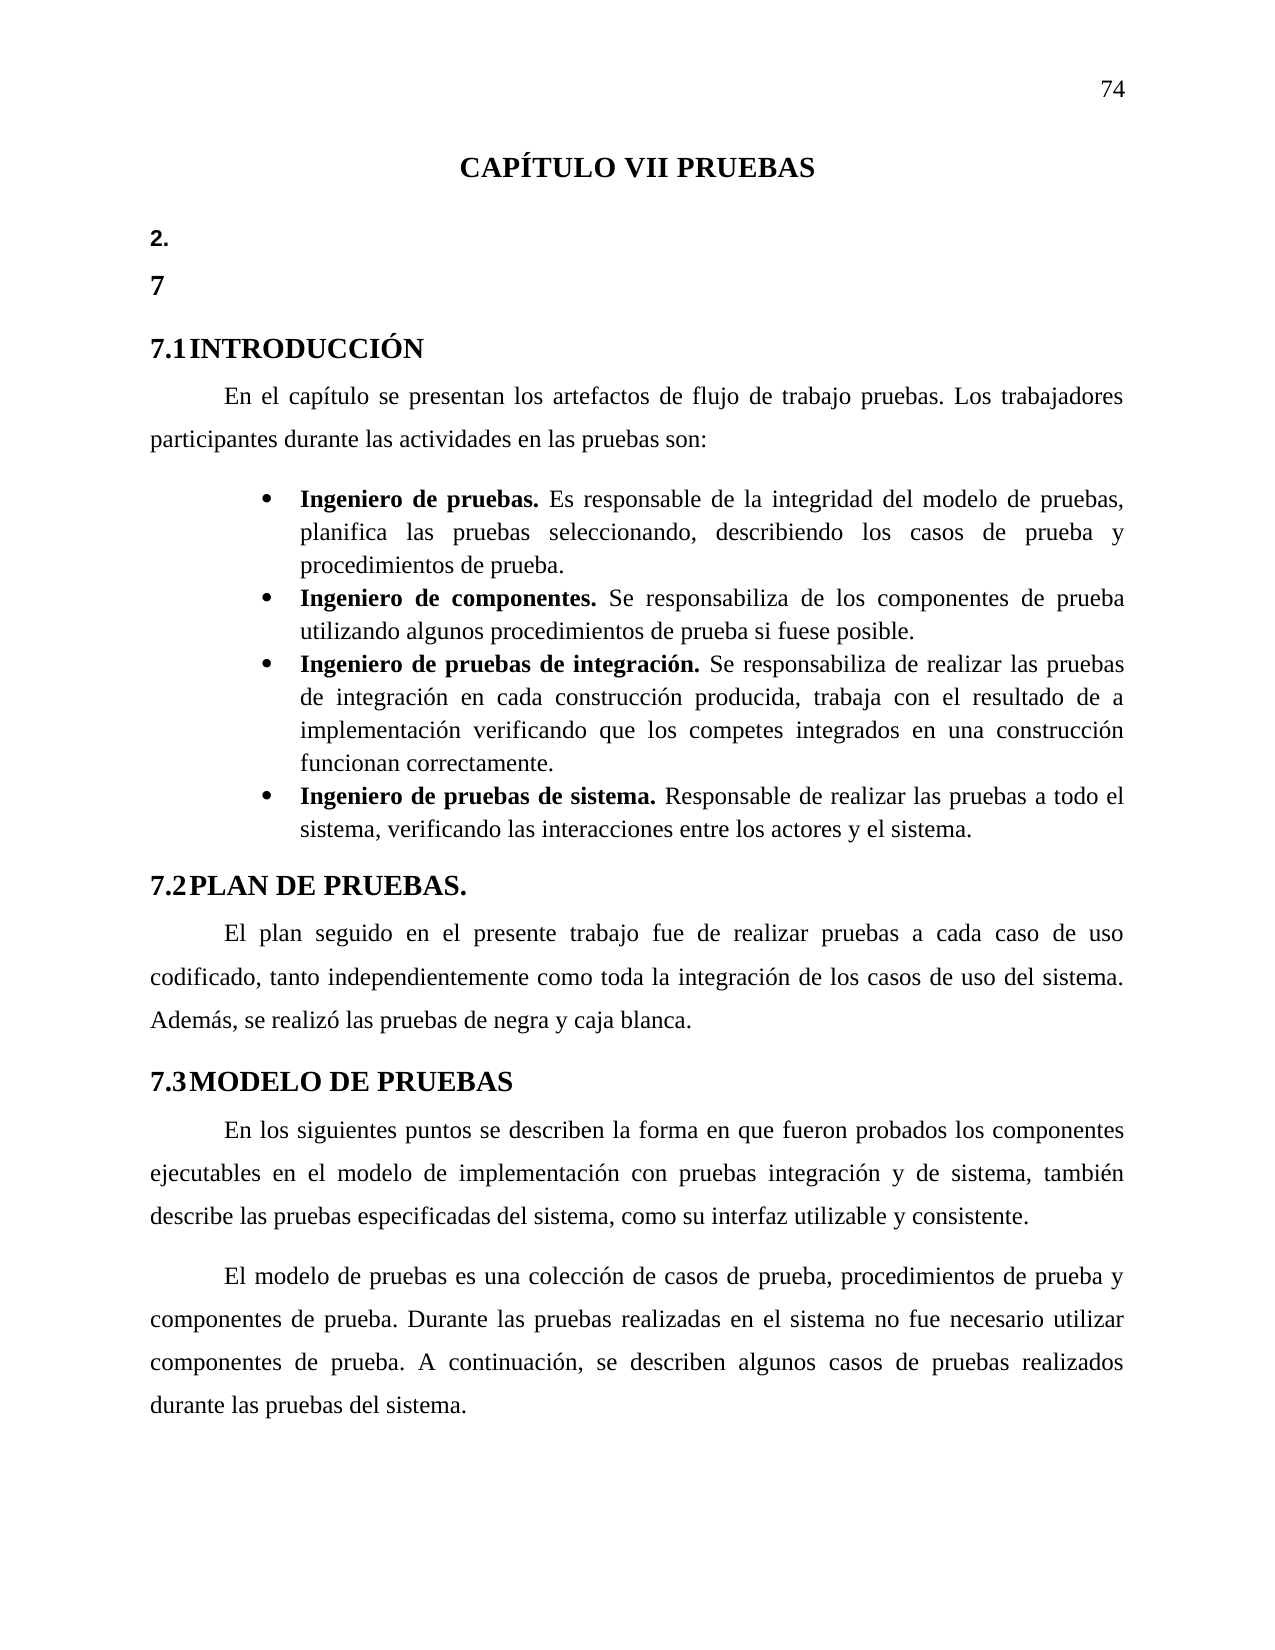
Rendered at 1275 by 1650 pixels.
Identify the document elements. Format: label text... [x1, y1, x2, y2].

list Ingeniero de pruebas de integración. Se responsabiliza de realizar las pruebas de integración en cada construcción producida, trabaja con el resultado de a implementación verificando que los competes integrados en una construcción funcionan correctamente. [262, 649, 1125, 777]
list Ingeniero de componentes. Se responsabiliza de los componentes de prueba utilizando algunos procedimientos de prueba si fuese posible. [262, 583, 1125, 645]
list Ingeniero de pruebas de sistema. Responsable de realizar las pruebas a todo el sistema, verificando las interacciones entre los actores y el sistema. [262, 781, 1125, 843]
text En el capítulo se presentan los artefactos de flujo de trabajo pruebas. Los trabajadores participantes durante las actividades en las pruebas son: [150, 381, 1125, 453]
text En los siguientes puntos se describen la forma en que fueron probados los componentes ejecutables en el modelo de implementación con pruebas integración y de sistema, también describe las pruebas especificadas del sistema, como su interfaz utilizable y consistente. [150, 1115, 1125, 1230]
subtitle PLAN DE PRUEBAS. [150, 868, 1125, 902]
subtitle CAPÍTULO VII PRUEBAS [150, 150, 1125, 183]
text El plan seguido en el presente trabajo fue de realizar pruebas a cada caso de uso codificado, tanto independientemente como toda la integración de los casos de uso del sistema. Además, se realizó las pruebas de negra y caja blanca. [150, 918, 1125, 1033]
text El modelo de pruebas es una colección de casos de prueba, procedimientos de prueba y componentes de prueba. Durante las pruebas realizadas en el sistema no fue necesario utilizar componentes de prueba. A continuación, se describen algunos casos de pruebas realizados durante las pruebas del sistema. [150, 1261, 1125, 1419]
subtitle INTRODUCCIÓN [150, 331, 1125, 364]
subtitle MODELO DE PRUEBAS [150, 1064, 1125, 1098]
list Ingeniero de pruebas. Es responsable de la integridad del modelo de pruebas, planifica las pruebas seleccionando, describiendo los casos de prueba y procedimientos de prueba. [262, 484, 1125, 579]
